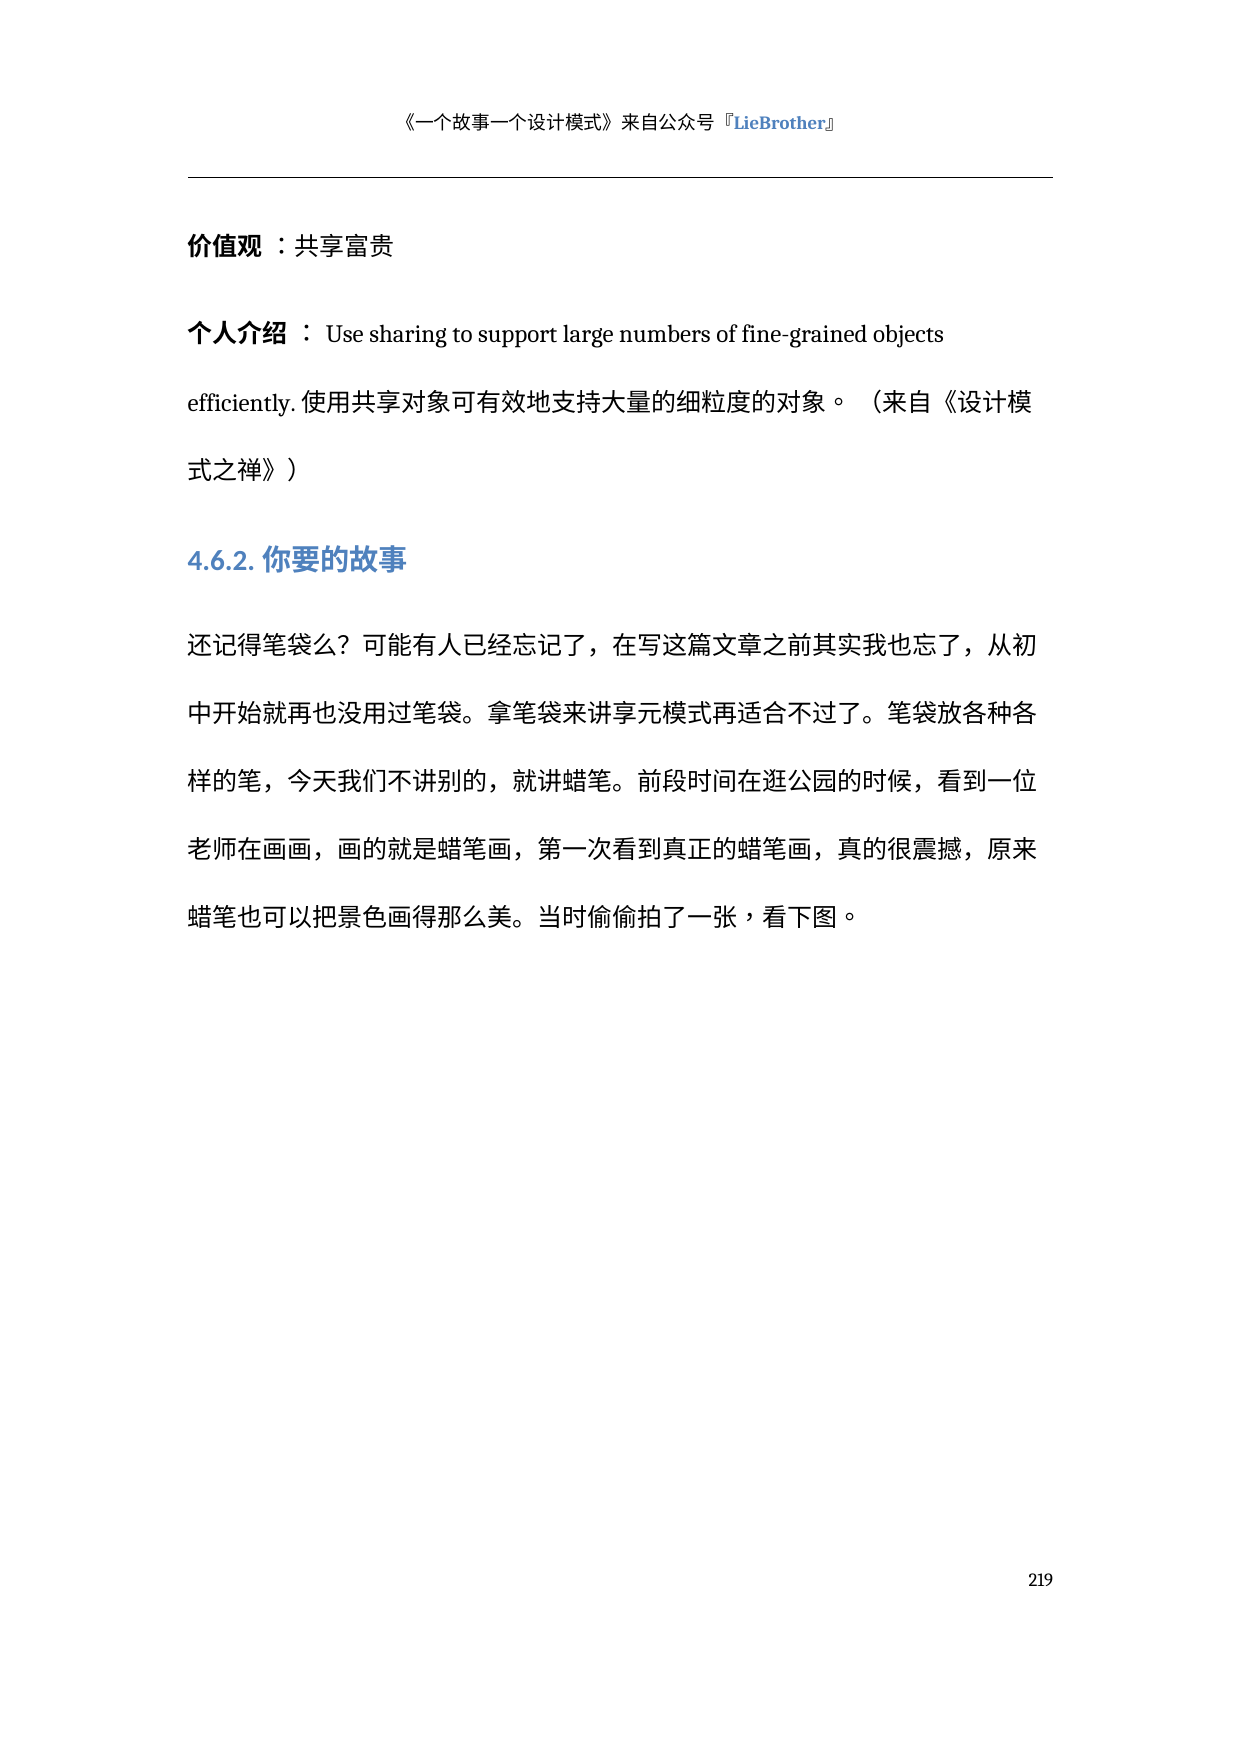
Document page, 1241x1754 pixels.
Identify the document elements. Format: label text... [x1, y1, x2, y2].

text 个人介绍 ： Use sharing to support large numbers of fine-grained objects efficiently. 使用共享对象可有效地支持大量的细粒度的对象。 （来自《设计模式之禅》） [187, 299, 1053, 502]
subtitle 4.6.2. 你要的故事 [187, 523, 1053, 591]
text 价值观 ：共享富贵 [187, 212, 1053, 280]
text 还记得笔袋么？可能有人已经忘记了，在写这篇文章之前其实我也忘了，从初中开始就再也没用过笔袋。拿笔袋来讲享元模式再适合不过了。笔袋放各种各样的笔，今天我们不讲别的，就讲蜡笔。前段时间在逛公园的时候，看到一位老师在画画，画的就是蜡笔画，第一次看到真正的蜡笔画，真的很震撼，原来蜡笔也可以把景色画得那么美。当时偷偷拍了一张，看下图。 [187, 610, 1053, 949]
